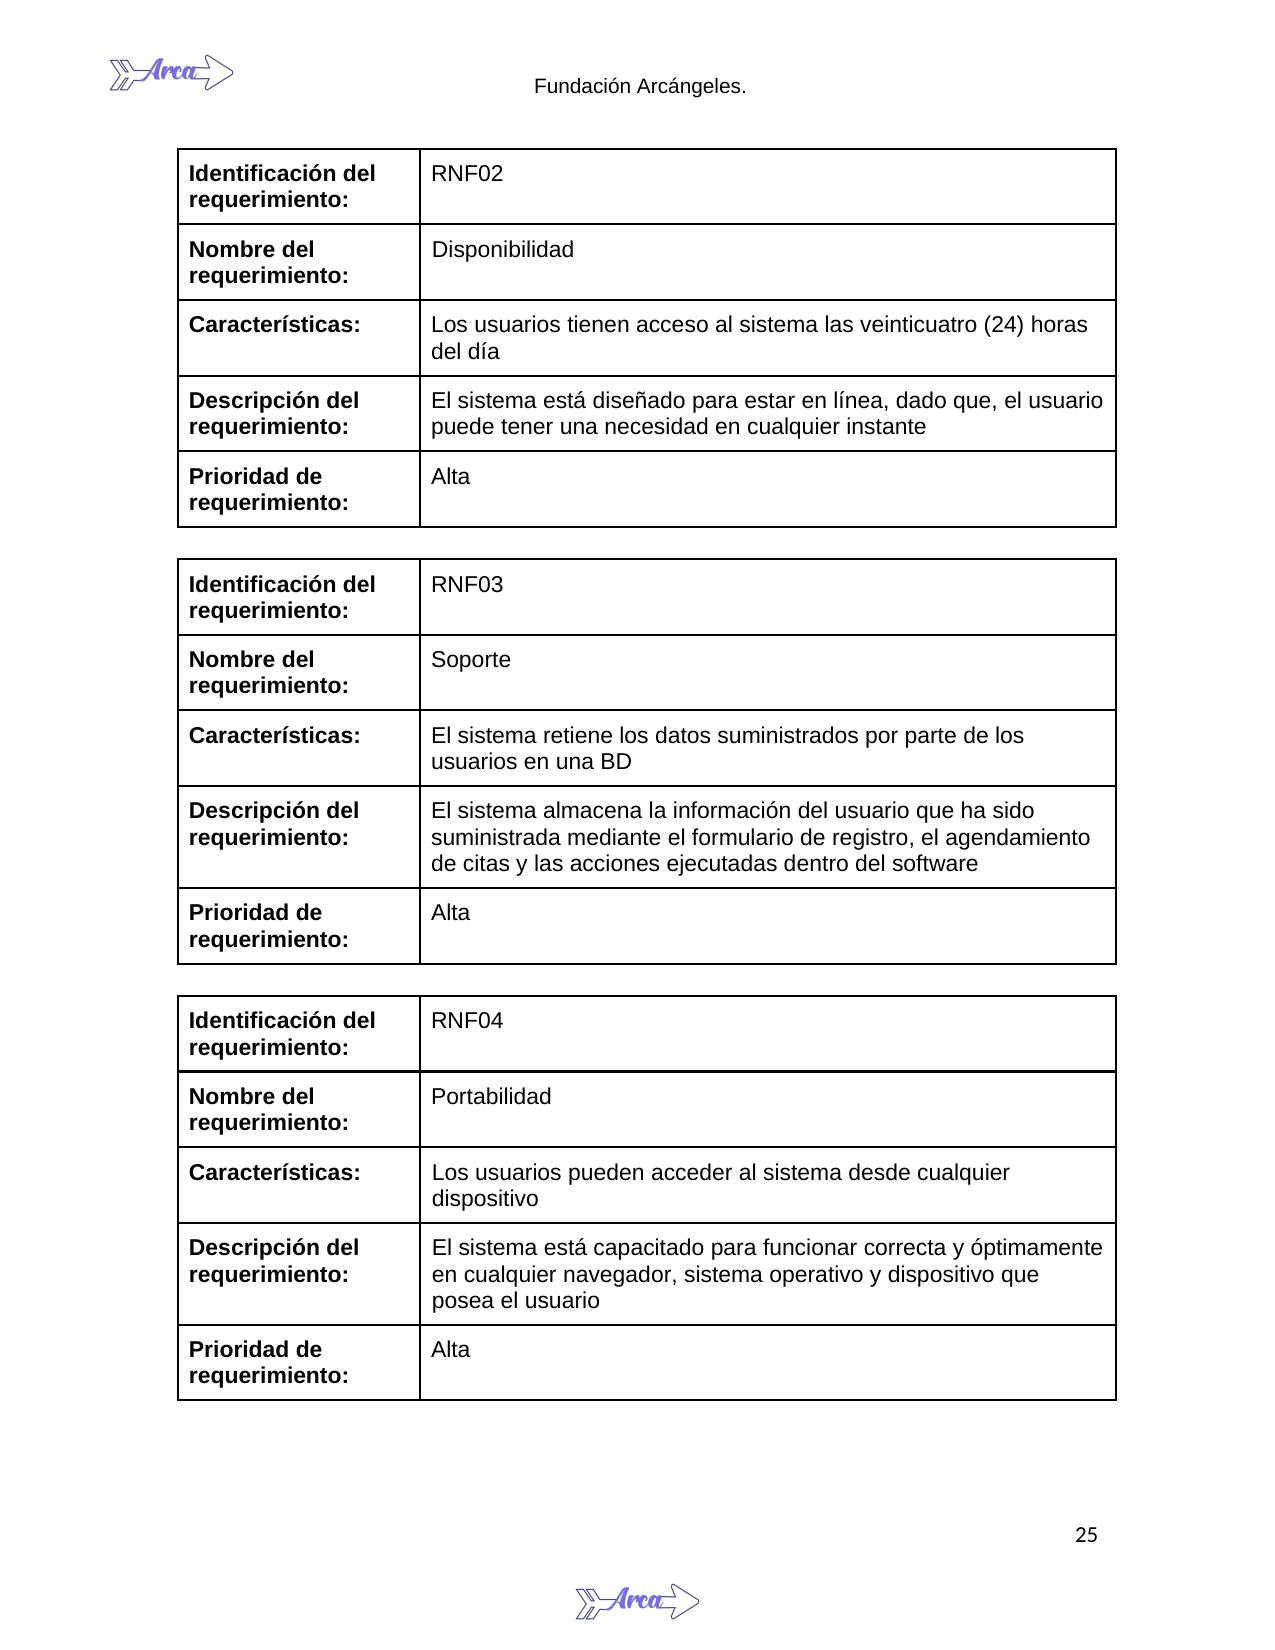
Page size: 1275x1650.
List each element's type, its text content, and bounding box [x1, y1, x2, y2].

table_cell Los usuarios tienen acceso al sistema las veinticuatro (24) horas del día [421, 301, 1115, 374]
table_header Identificación del requerimiento: [179, 150, 419, 223]
table_cell Portabilidad [421, 1073, 1115, 1146]
table_cell Descripción del requerimiento: [179, 377, 419, 450]
picture [106, 51, 237, 94]
table_cell Descripción del requerimiento: [179, 787, 419, 887]
table_cell Prioridad de requerimiento: [179, 452, 419, 526]
table_cell Alta [421, 1326, 1115, 1399]
table_cell Características: [179, 301, 419, 374]
table_header RNF02 [421, 150, 1115, 223]
picture [572, 1580, 703, 1623]
table_cell El sistema está diseñado para estar en línea, dado que, el usuario puede tener una necesidad en cualquier instante [421, 377, 1115, 450]
table_cell Soporte [421, 636, 1115, 709]
table_cell Alta [421, 452, 1115, 526]
table_cell Alta [421, 889, 1115, 962]
table_header Identificación del requerimiento: [179, 997, 419, 1070]
table_cell El sistema retiene los datos suministrados por parte de los usuarios en una BD [421, 711, 1115, 785]
table_cell Nombre del requerimiento: [179, 1073, 419, 1146]
table_cell El sistema está capacitado para funcionar correcta y óptimamente en cualquier navegador, sistema operativo y dispositivo que posea el usuario [421, 1224, 1115, 1324]
table_header Identificación del requerimiento: [179, 560, 419, 634]
table_cell Características: [179, 711, 419, 785]
table_header RNF04 [421, 997, 1115, 1070]
table_header RNF03 [421, 560, 1115, 634]
table_cell Prioridad de requerimiento: [179, 1326, 419, 1399]
table_cell Descripción del requerimiento: [179, 1224, 419, 1324]
table_cell El sistema almacena la información del usuario que ha sido suministrada mediante el formulario de registro, el agendamiento de citas y las acciones ejecutadas dentro del software [421, 787, 1115, 887]
table_cell Nombre del requerimiento: [179, 636, 419, 709]
table_cell Prioridad de requerimiento: [179, 889, 419, 962]
table_cell Características: [179, 1148, 419, 1222]
table_cell Disponibilidad [421, 225, 1115, 299]
table_cell Nombre del requerimiento: [179, 225, 419, 299]
table_cell Los usuarios pueden acceder al sistema desde cualquier dispositivo [421, 1148, 1115, 1222]
